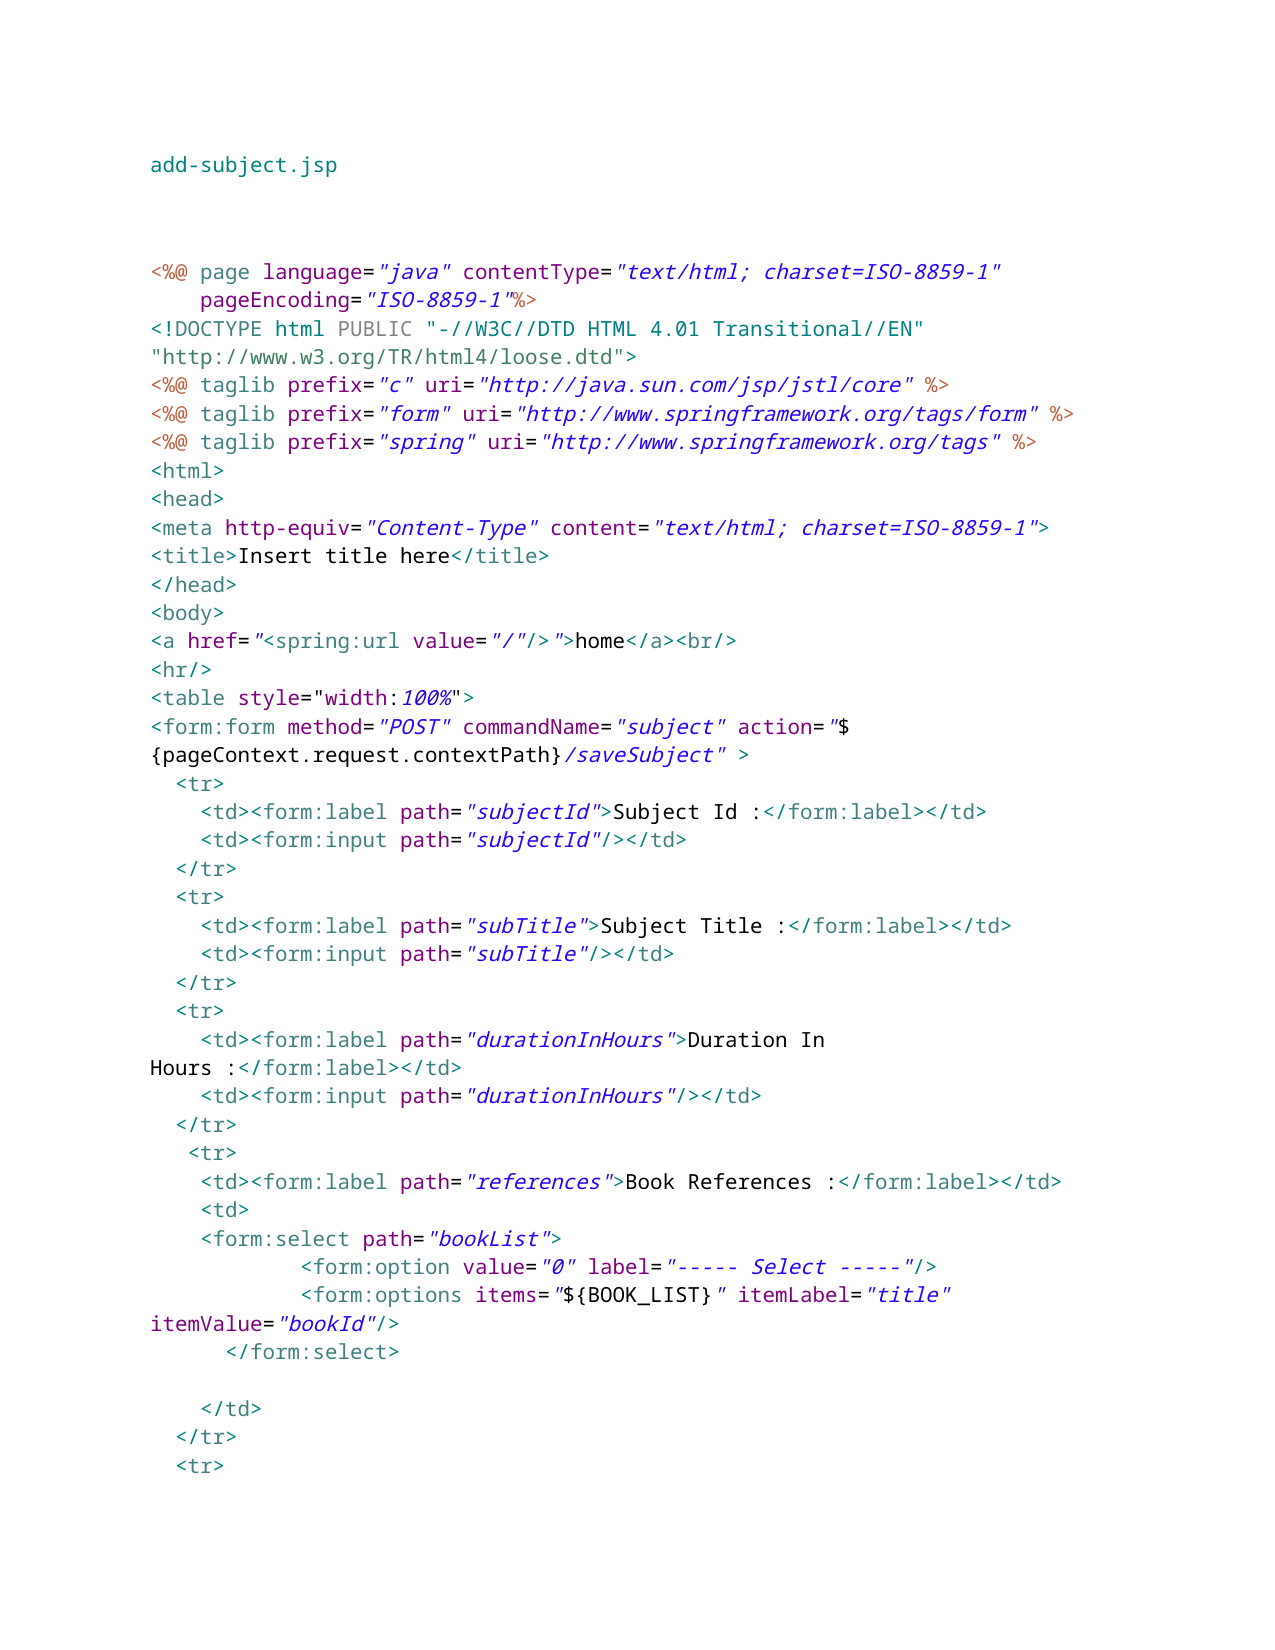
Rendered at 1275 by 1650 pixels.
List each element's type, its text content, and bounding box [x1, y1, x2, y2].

text <td><form:label path="subjectId">Subject Id :</form:label></td> [150, 797, 1125, 826]
text <tr> [150, 882, 1125, 911]
text <%@ taglib prefix="spring" uri="http://www.springframework.org/tags" %> [150, 427, 1125, 456]
text <form:select path="bookList"> [150, 1224, 1125, 1252]
text <table style="width:100%"> [150, 683, 1125, 712]
text pageEncoding="ISO-8859-1"%> [150, 285, 1125, 314]
text <td><form:label path="subTitle">Subject Title :</form:label></td> [150, 911, 1125, 939]
text add-subject.jsp [150, 150, 1125, 178]
text <hr/> [150, 655, 1125, 683]
text <title>Insert title here</title> [150, 541, 1125, 570]
text <meta http-equiv="Content-Type" content="text/html; charset=ISO-8859-1"> [150, 513, 1125, 541]
text <tr> [150, 769, 1125, 797]
text <%@ taglib prefix="c" uri="http://java.sun.com/jsp/jstl/core" %> [150, 371, 1125, 399]
text <!DOCTYPE html PUBLIC "-//W3C//DTD HTML 4.01 Transitional//EN" "http://www.w3.org/TR/html4/loose.dtd"> [150, 314, 1125, 371]
text </tr> [150, 1422, 1125, 1451]
text </head> [150, 570, 1125, 598]
text <td><form:label path="references">Book References :</form:label></td> [150, 1167, 1125, 1195]
text <form:options items="${BOOK_LIST}" itemLabel="title" itemValue="bookId"/> [150, 1281, 1125, 1337]
text <td><form:input path="subTitle"/></td> [150, 939, 1125, 968]
text <tr> [150, 996, 1125, 1025]
text <td><form:input path="subjectId"/></td> [150, 826, 1125, 854]
text </tr> [150, 854, 1125, 882]
text <a href="<spring:url value="/"/>">home</a><br/> [150, 627, 1125, 655]
text <%@ page language="java" contentType="text/html; charset=ISO-8859-1" [150, 257, 1125, 285]
text </td> [150, 1394, 1125, 1422]
text <tr> [150, 1451, 1125, 1479]
text <body> [150, 598, 1125, 627]
text <tr> [150, 1138, 1125, 1167]
text </form:select> [150, 1337, 1125, 1366]
text </tr> [150, 968, 1125, 996]
text <form:option value="0" label="----- Select -----"/> [150, 1252, 1125, 1281]
text <%@ taglib prefix="form" uri="http://www.springframework.org/tags/form" %> [150, 399, 1125, 427]
text <form:form method="POST" commandName="subject" action="${pageContext.request.contextPath}/saveSubject" > [150, 712, 1125, 769]
text <td><form:label path="durationInHours">Duration In Hours :</form:label></td> [150, 1025, 1125, 1082]
text <head> [150, 484, 1125, 513]
text <td><form:input path="durationInHours"/></td> [150, 1082, 1125, 1110]
text <html> [150, 456, 1125, 484]
text <td> [150, 1195, 1125, 1224]
text </tr> [150, 1110, 1125, 1138]
